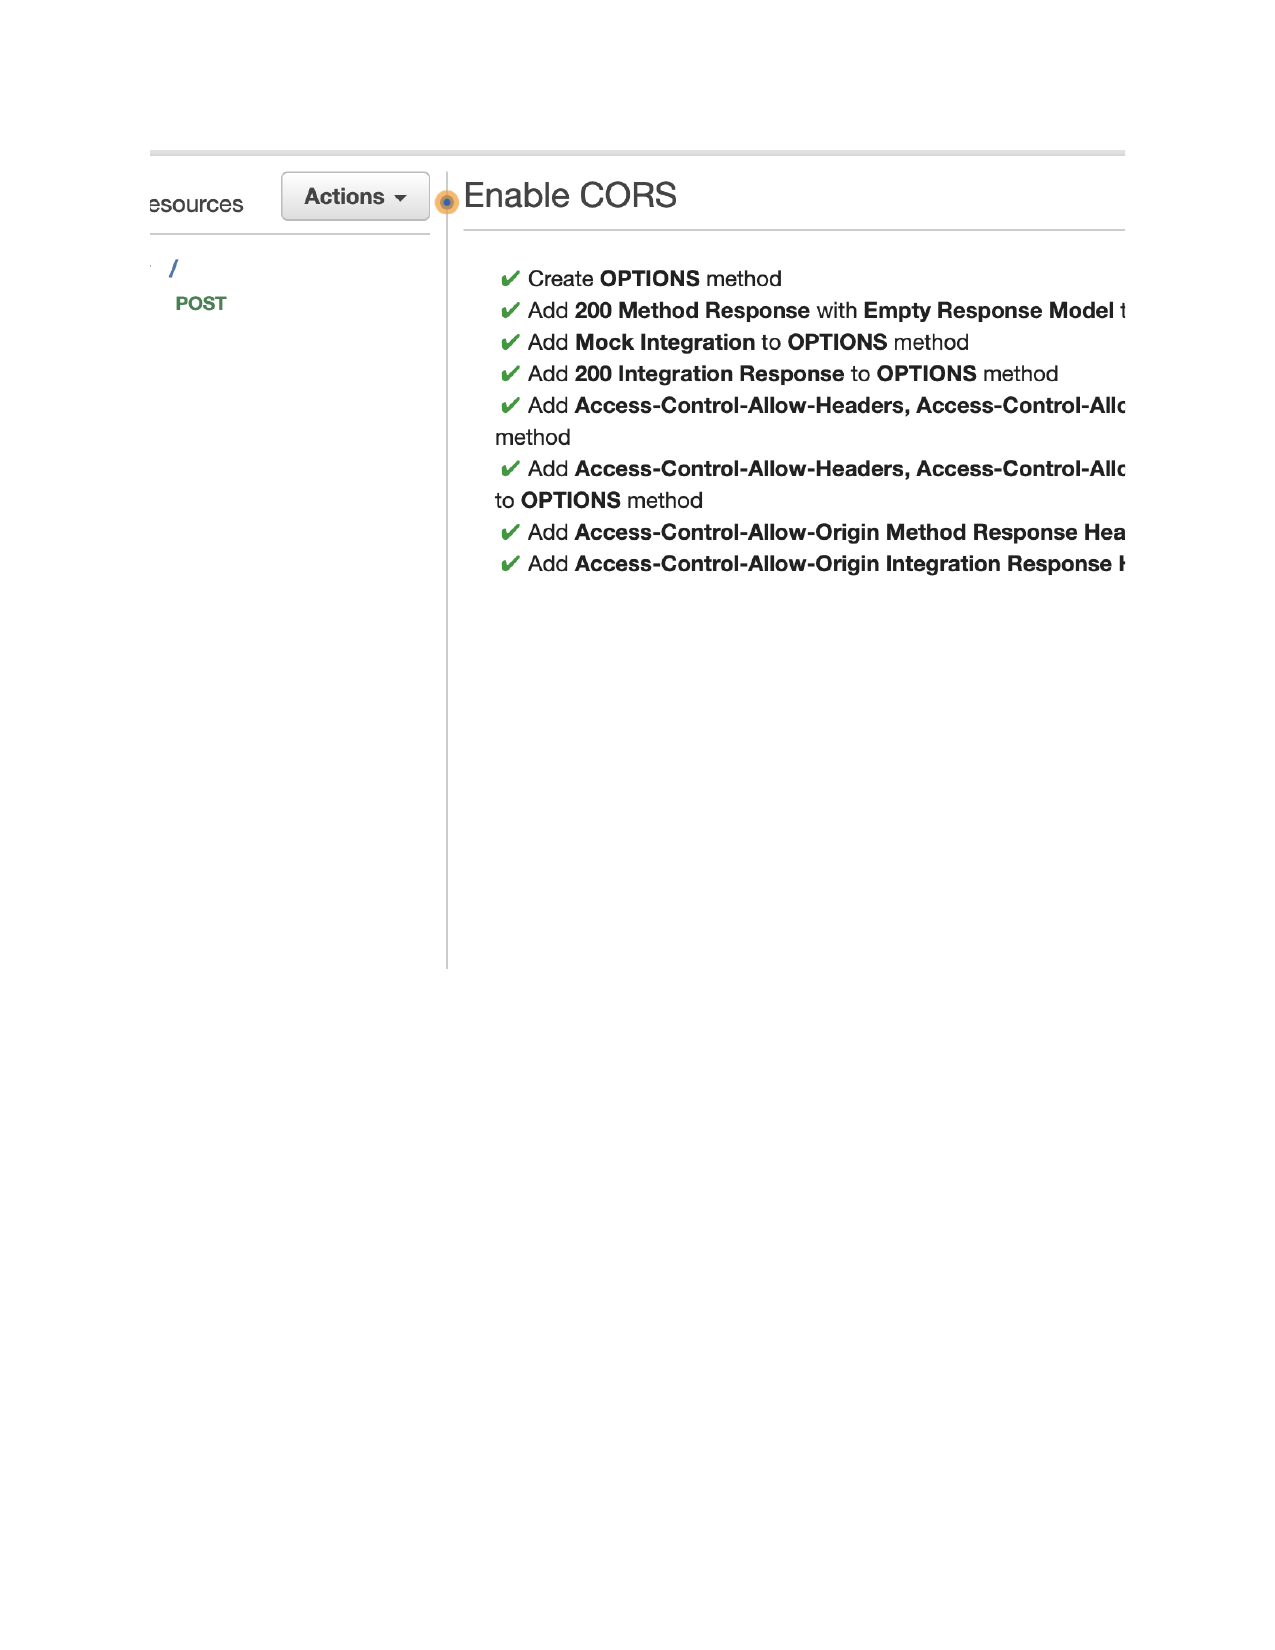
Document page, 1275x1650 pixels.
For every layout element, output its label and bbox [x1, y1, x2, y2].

picture [150, 150, 1125, 969]
